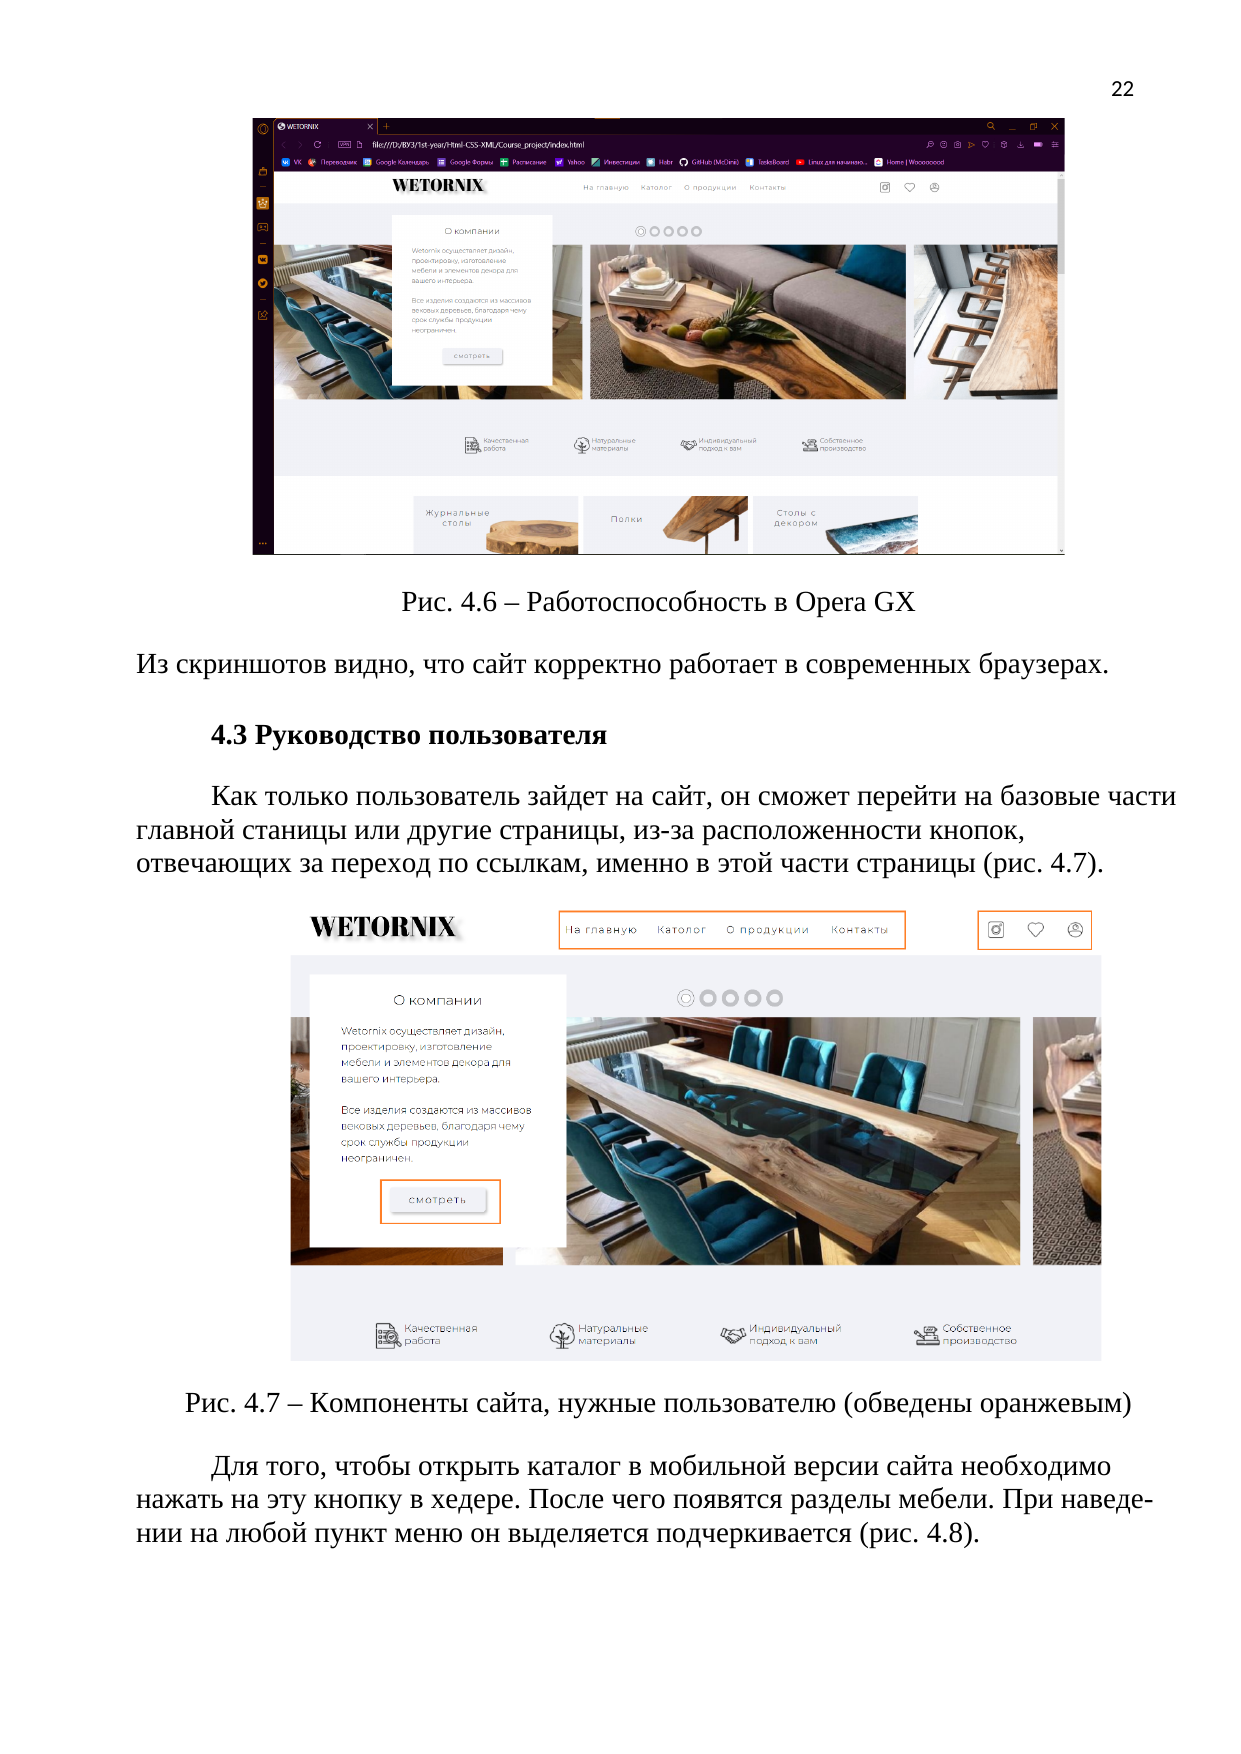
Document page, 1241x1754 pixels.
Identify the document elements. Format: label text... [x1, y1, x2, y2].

text Из скриншотов видно, что сайт корректно работает в современных браузерах. [136, 646, 1181, 680]
subtitle 4.3 Руководство пользователя [136, 717, 1181, 751]
text Как только пользователь зайдет на сайт, он сможет перейти на базовые части главной станицы или другие страницы, из-за расположенности кнопок, отвечающих за переход по ссылкам, именно в этой части страницы (рис. 4.7). [136, 778, 1181, 879]
text Рис. 4.6 – Работоспособность в Opera GX [136, 584, 1181, 617]
picture [290, 904, 1102, 1361]
text Для того, чтобы открыть каталог в мобильной версии сайта необходимо нажать на эту кнопку в хедере. После чего появятся разделы мебели. При наведе-нии на любой пункт меню он выделяется подчеркивается (рис. 4.8). [136, 1448, 1181, 1549]
picture [252, 118, 1065, 555]
text Рис. 4.7 – Компоненты сайта, нужные пользователю (обведены оранжевым) [136, 1385, 1181, 1419]
